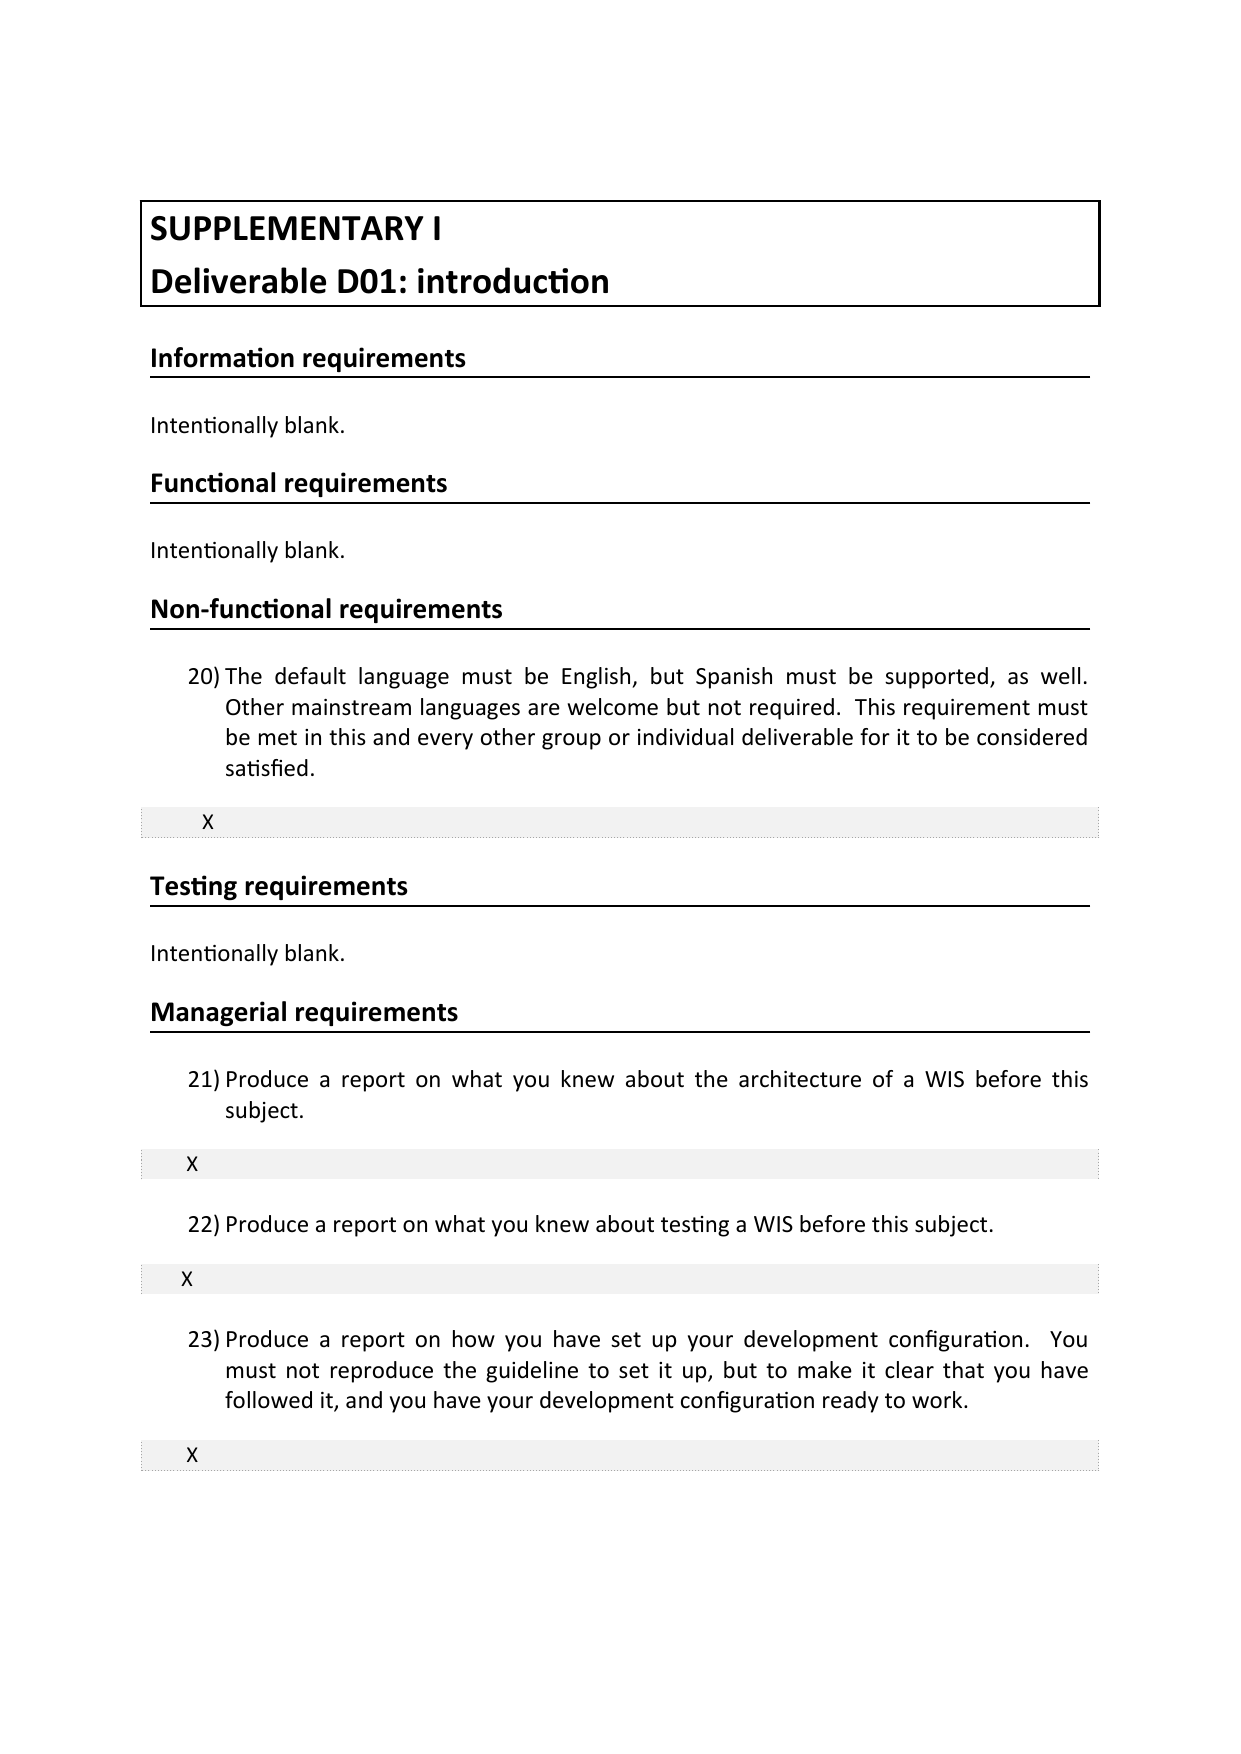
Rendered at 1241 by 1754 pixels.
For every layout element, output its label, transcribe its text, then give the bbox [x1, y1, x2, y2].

list Produce a report on how you have set up your development configuration. You must not reproduce the guideline to set it up, but to make it clear that you have followed it, and you have your development configuration ready to work. [187, 1323, 1090, 1415]
text X [141, 1264, 1099, 1294]
list Produce a report on what you knew about testing a WIS before this subject. [187, 1208, 1090, 1239]
text X [141, 1440, 1099, 1471]
subtitle SUPPLEMENTARY I Deliverable D01: introduction [142, 202, 1098, 305]
list Produce a report on what you knew about the architecture of a WIS before this subject. [187, 1063, 1090, 1124]
text X [141, 1149, 1099, 1179]
text Intentionally blank. [150, 938, 1090, 968]
text Intentionally blank. [150, 534, 1090, 565]
subtitle Functional requirements [150, 464, 1090, 502]
subtitle Information requirements [150, 339, 1090, 376]
subtitle Managerial requirements [150, 993, 1090, 1031]
text X [141, 807, 1099, 838]
text Intentionally blank. [150, 409, 1090, 439]
subtitle Non-functional requirements [150, 590, 1090, 628]
list The default language must be English, but Spanish must be supported, as well. Other mainstream languages are welcome but not required. This requirement must be met in this and every other group or individual deliverable for it to be considered satisfied. [187, 660, 1090, 782]
subtitle Testing requirements [150, 867, 1090, 905]
